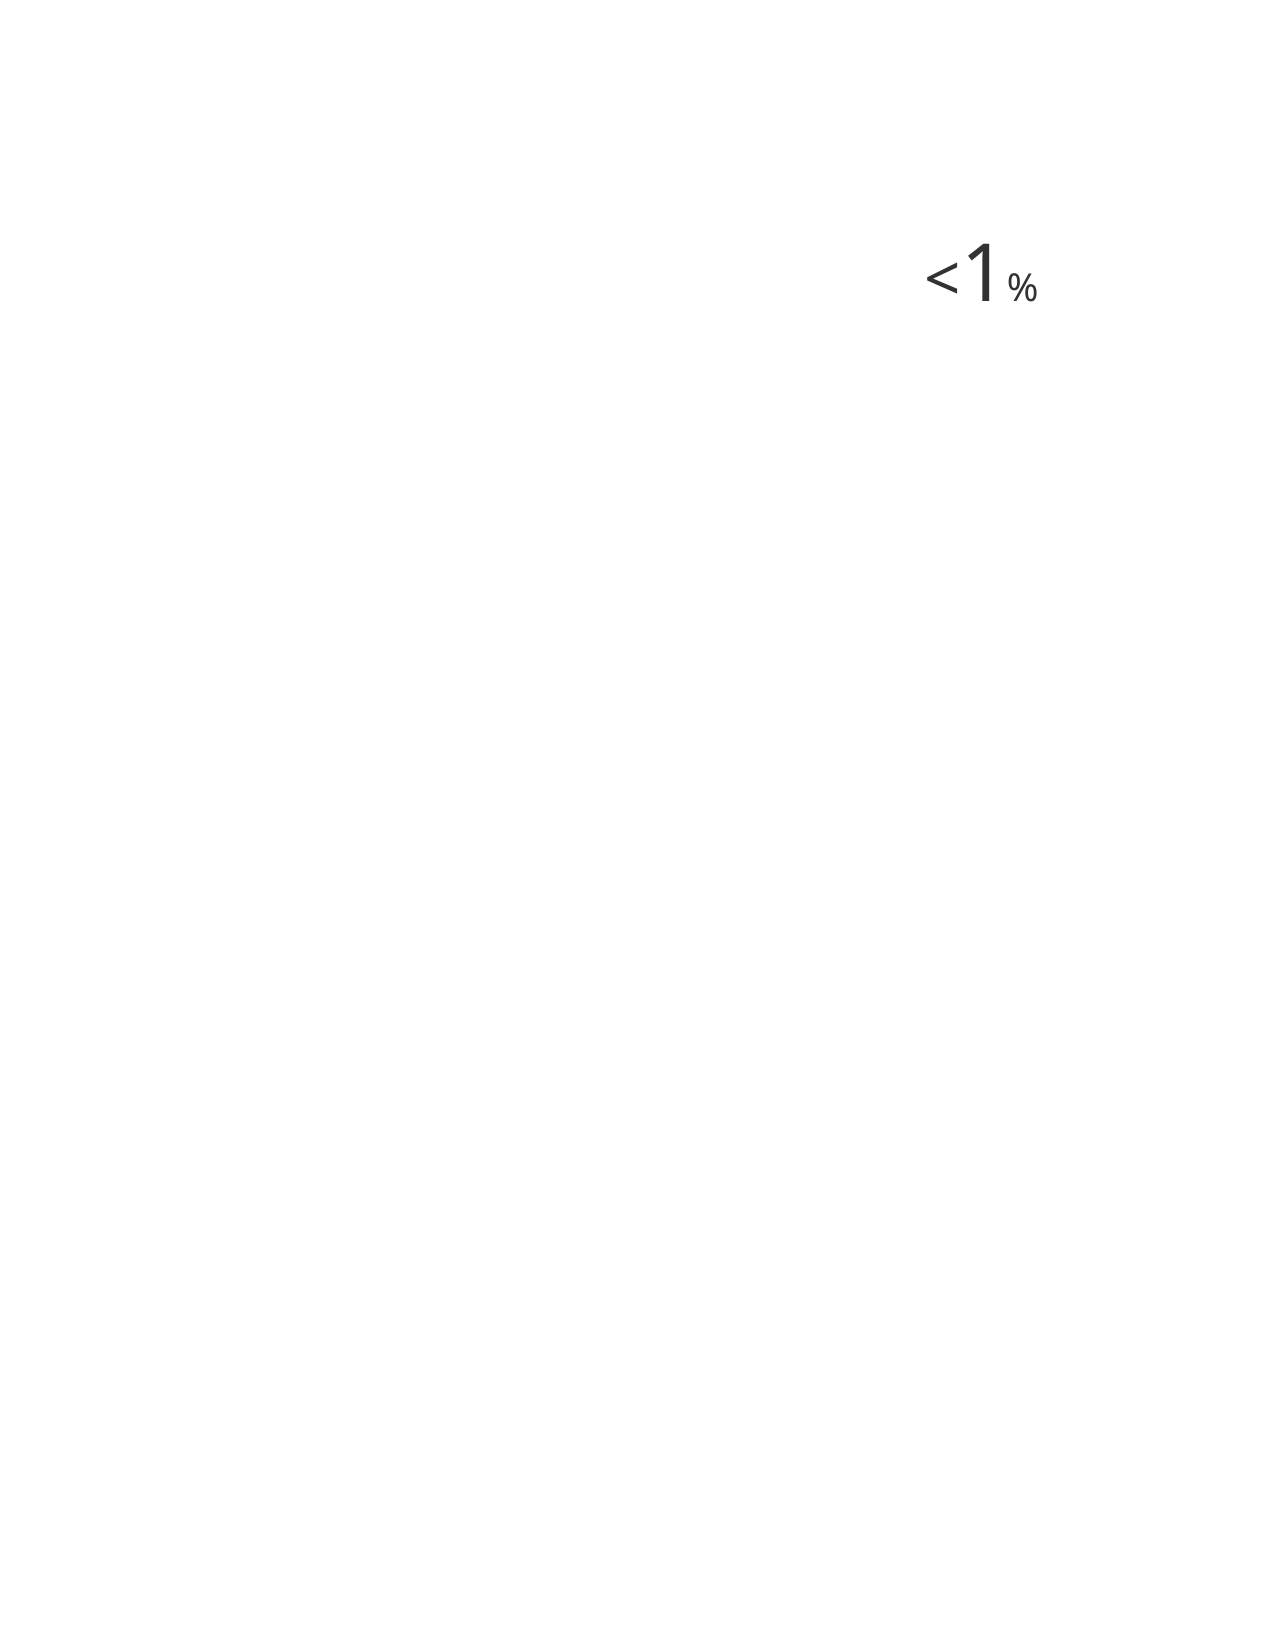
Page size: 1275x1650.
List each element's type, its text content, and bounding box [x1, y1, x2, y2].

text <1% [60, 215, 1038, 324]
